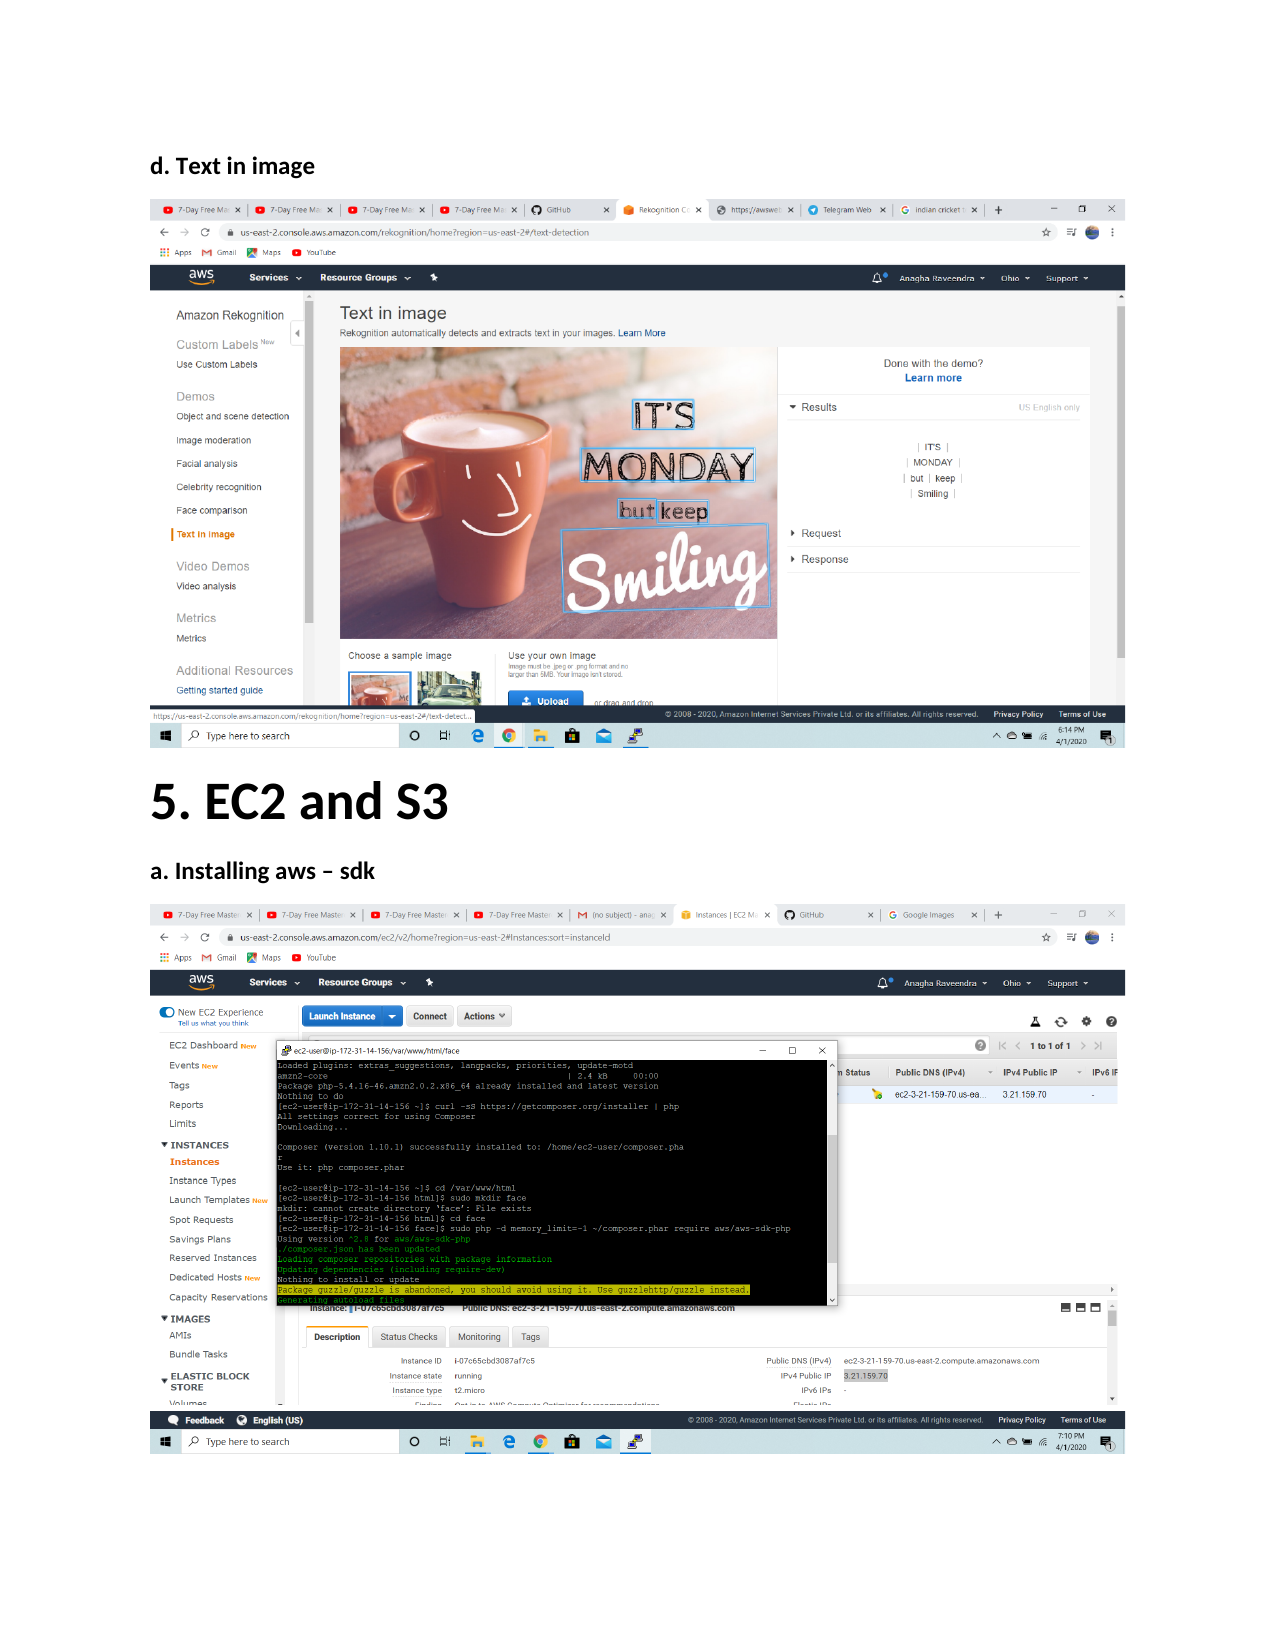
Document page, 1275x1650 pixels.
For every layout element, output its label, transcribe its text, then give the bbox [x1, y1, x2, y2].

text d. Text in image [150, 150, 1125, 181]
picture [150, 904, 1125, 1454]
picture [150, 199, 1125, 748]
text 5. EC2 and S3 [150, 767, 1125, 833]
text a. Installing aws – sdk [150, 855, 1125, 886]
